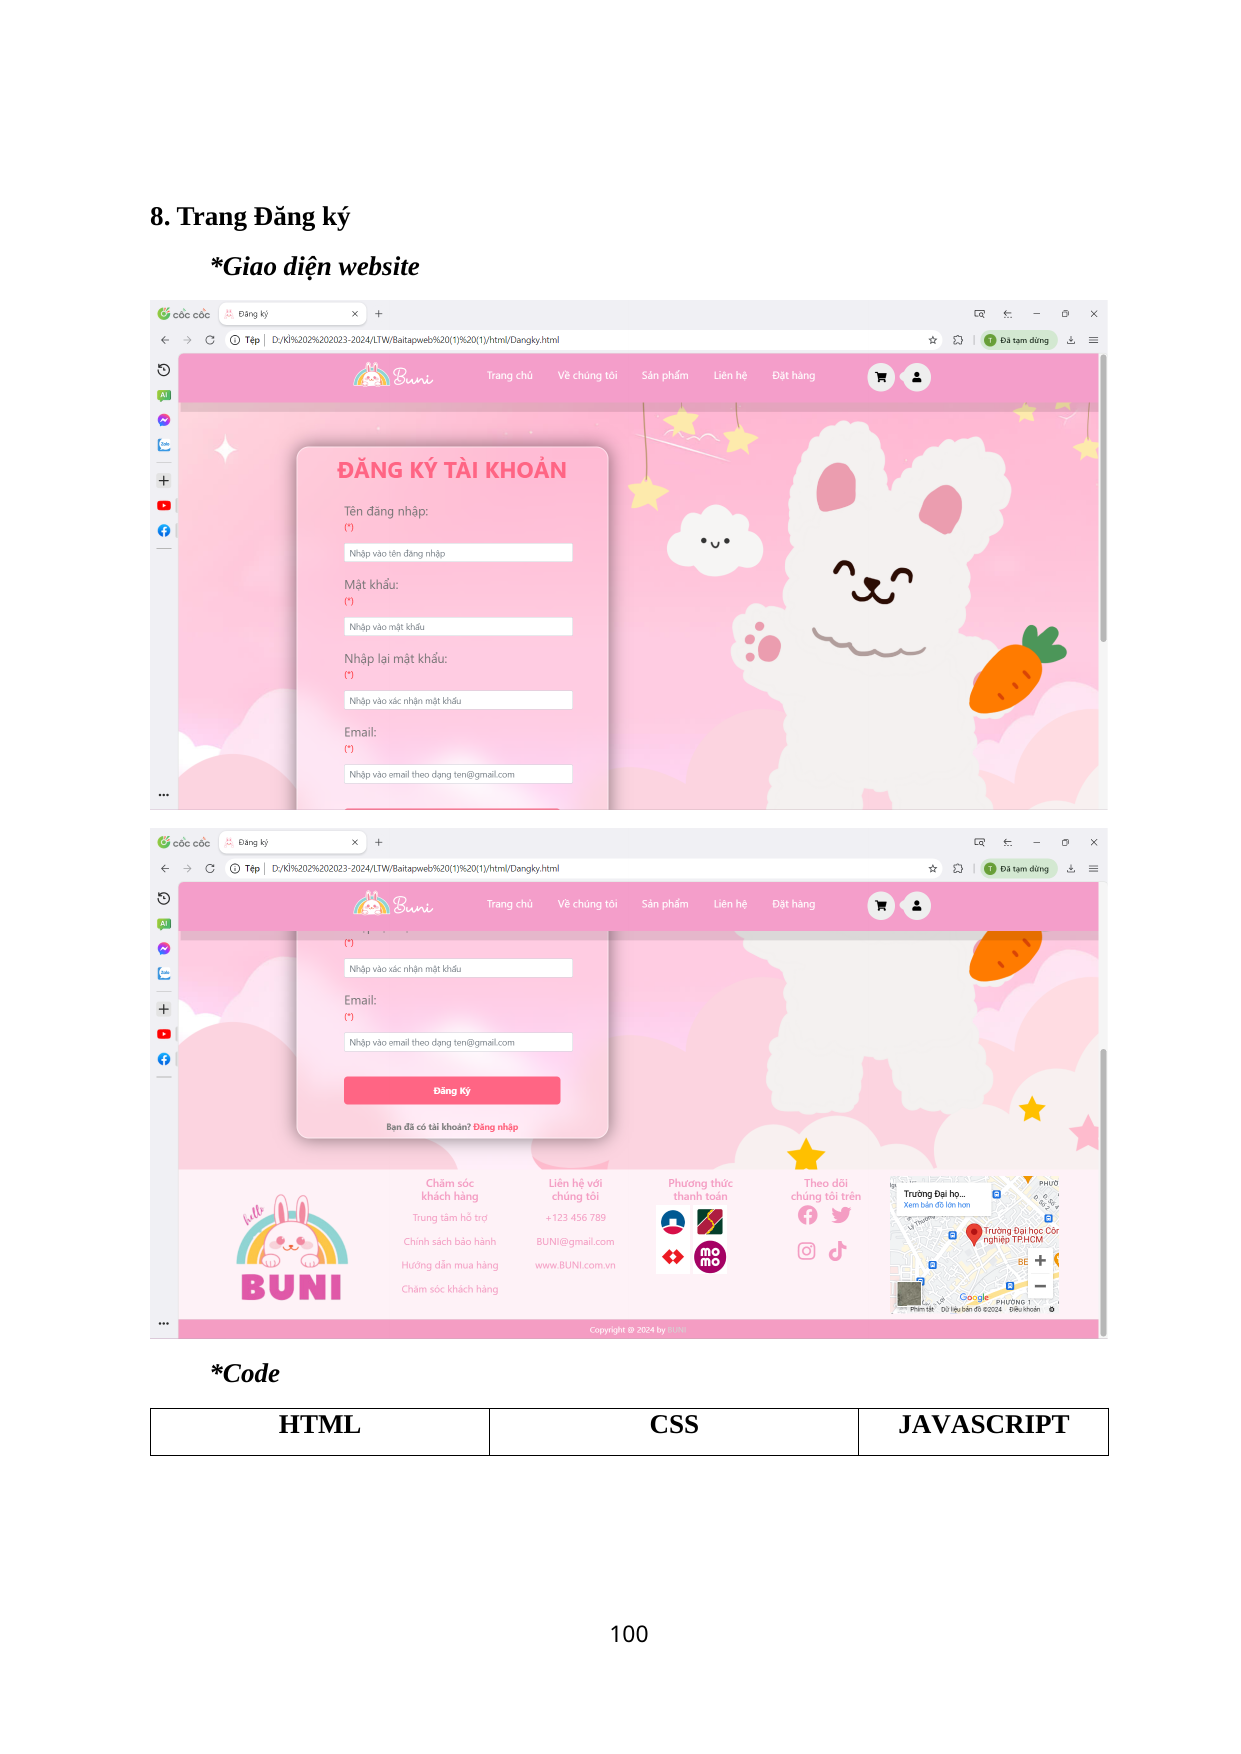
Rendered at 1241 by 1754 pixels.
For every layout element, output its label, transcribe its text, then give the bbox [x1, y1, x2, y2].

table_header CSS [490, 1409, 858, 1455]
table_header HTML [151, 1409, 489, 1455]
table_header JAVASCRIPT [859, 1409, 1108, 1455]
text *Giao diện website [150, 250, 1107, 282]
picture [150, 828, 1108, 1339]
picture [150, 300, 1108, 810]
text 8. Trang Đăng ký [150, 200, 1107, 231]
text *Code [150, 1357, 1107, 1388]
